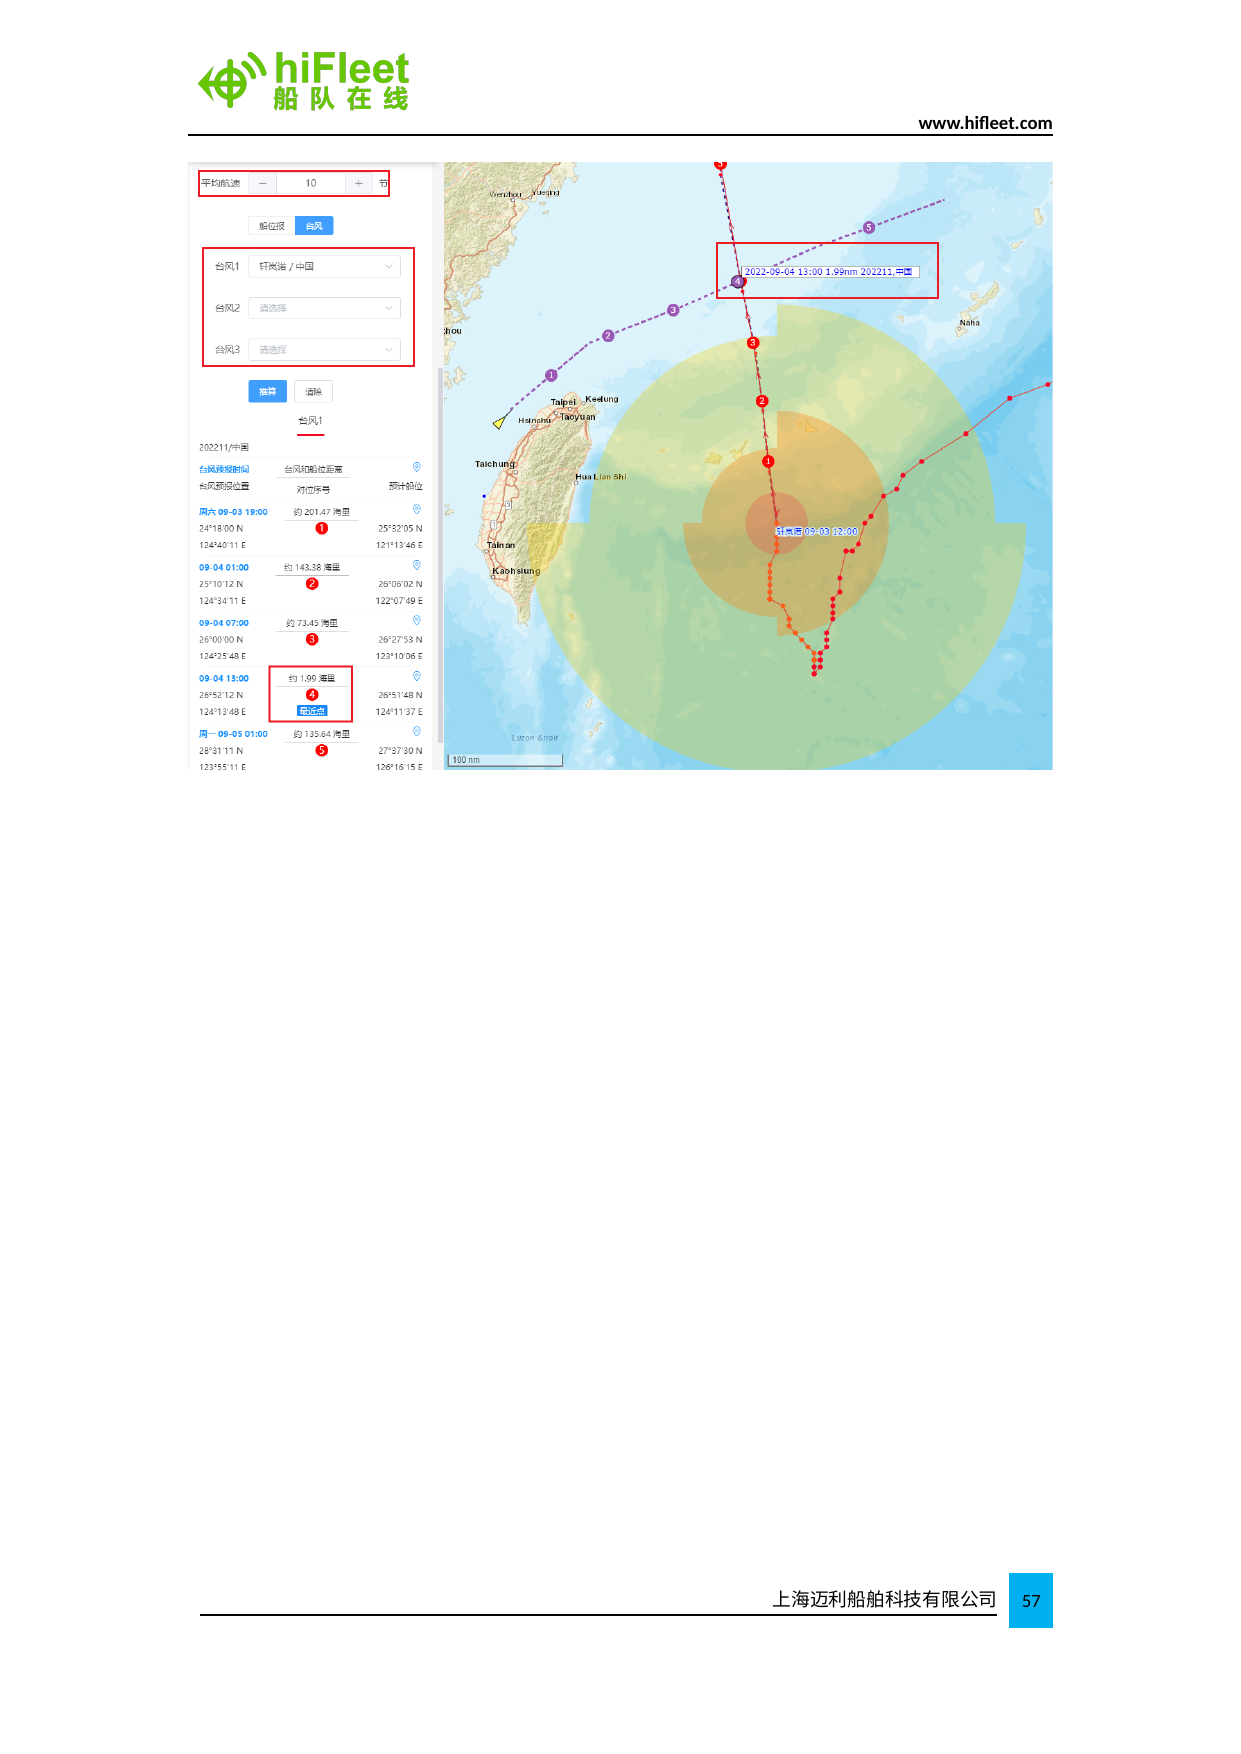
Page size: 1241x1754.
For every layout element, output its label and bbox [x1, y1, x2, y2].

picture [187, 40, 446, 127]
picture [187, 162, 1053, 770]
